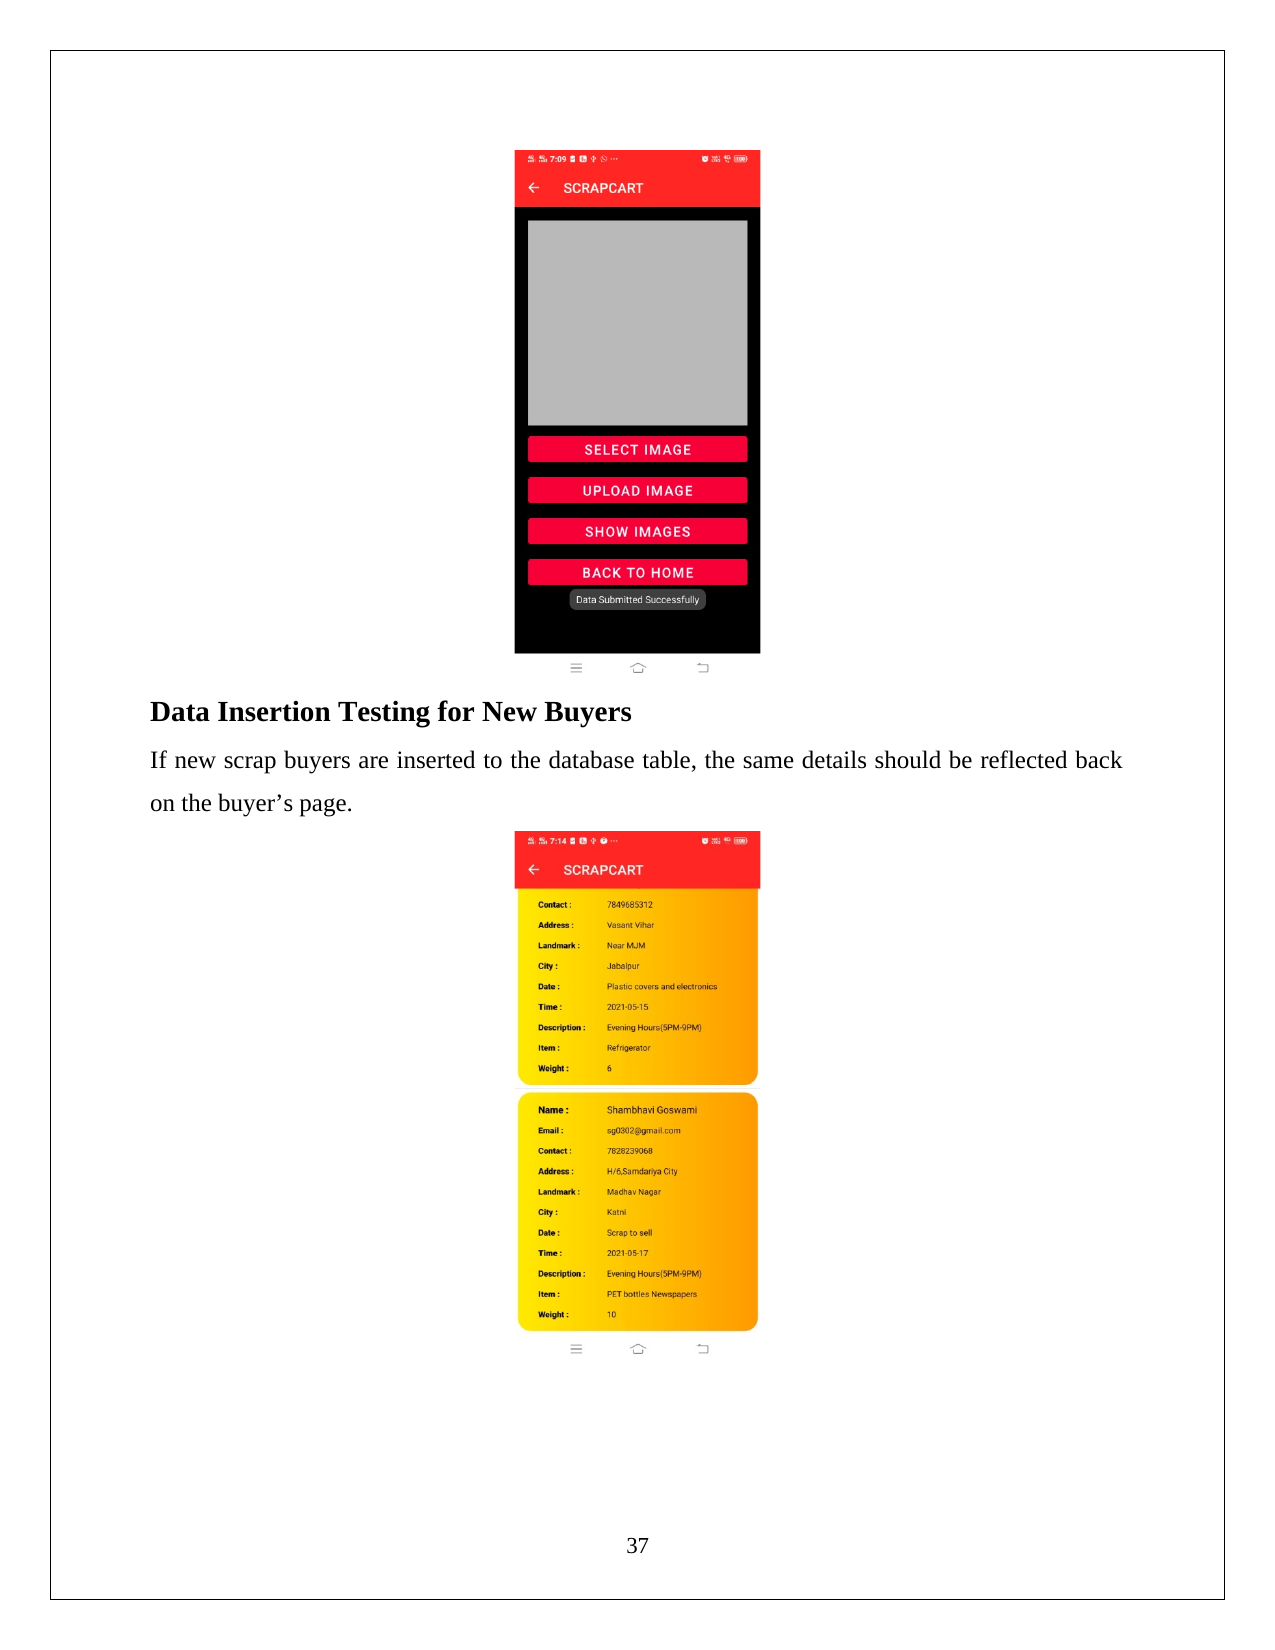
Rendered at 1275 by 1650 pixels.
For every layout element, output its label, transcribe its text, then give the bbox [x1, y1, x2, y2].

text If new scrap buyers are inserted to the database table, the same details should be reflected back on the buyer’s page. [150, 745, 1125, 817]
picture [514, 150, 761, 682]
picture [514, 831, 761, 1363]
text Data Insertion Testing for New Buyers [150, 694, 1125, 728]
